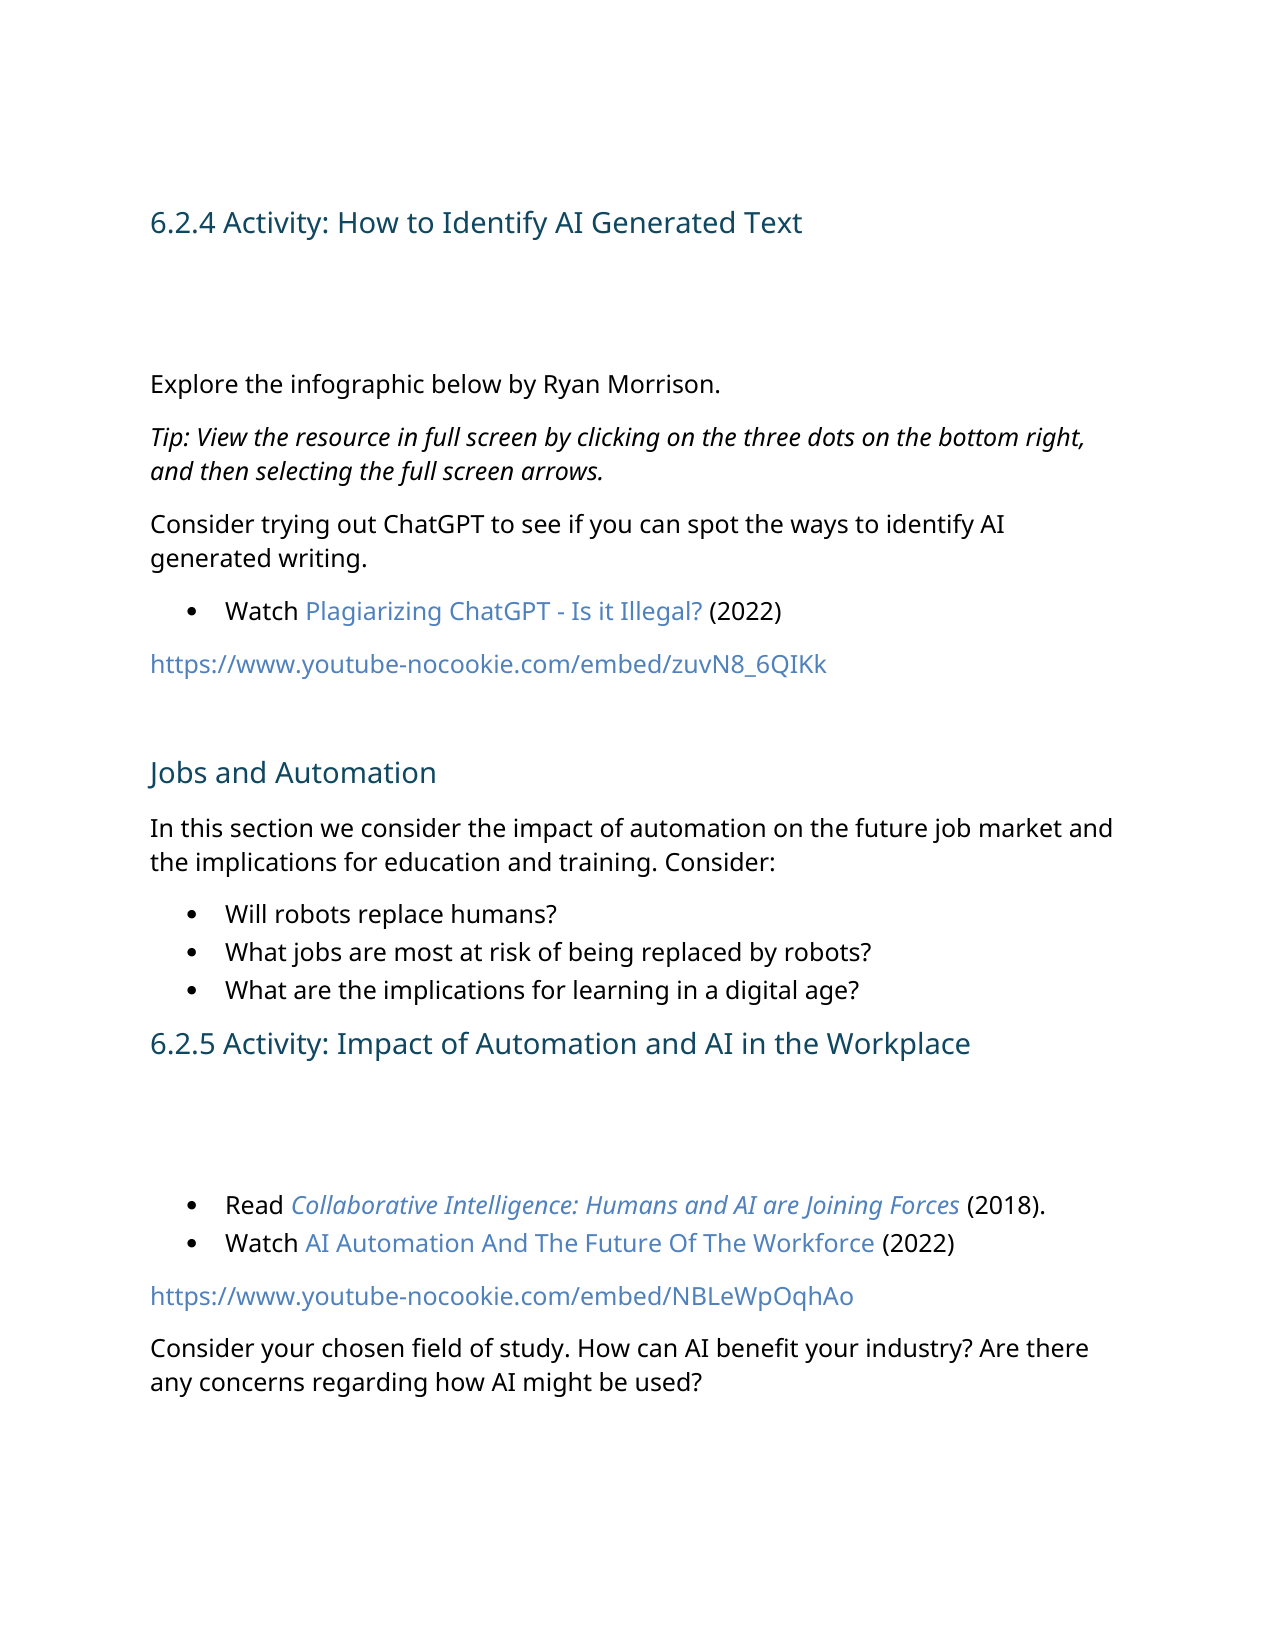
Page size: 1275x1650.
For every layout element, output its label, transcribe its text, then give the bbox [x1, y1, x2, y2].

list Will robots replace humans? [187, 897, 1125, 931]
subtitle 6.2.5 Activity: Impact of Automation and AI in the Workplace [150, 1023, 1125, 1063]
text In this section we consider the impact of automation on the future job market and the implications for education and training. Consider: [150, 810, 1125, 878]
text https://www.youtube-nocookie.com/embed/zuvN8_6QIKk [150, 646, 1125, 680]
list Read Collaborative Intelligence: Humans and AI are Joining Forces (2018). [187, 1188, 1125, 1222]
text Tip: View the resource in full screen by clicking on the three dots on the bottom right, and then selecting the full screen arrows. [150, 420, 1125, 488]
text Explore the infographic below by Ryan Morrison. [150, 367, 1125, 401]
list What are the implications for learning in a digital age? [187, 973, 1125, 1007]
text Consider your chosen field of study. How can AI benefit your industry? Are there any concerns regarding how AI might be used? [150, 1331, 1125, 1399]
list Watch Plagiarizing ChatGPT - Is it Illegal? (2022) [187, 593, 1125, 627]
list What jobs are most at risk of being replaced by robots? [187, 935, 1125, 969]
subtitle Jobs and Automation [150, 752, 1125, 792]
subtitle 6.2.4 Activity: How to Identify AI Generated Text [150, 203, 1125, 242]
text Consider trying out ChatGPT to see if you can spot the ways to identify AI generated writing. [150, 507, 1125, 575]
list Watch AI Automation And The Future Of The Workforce (2022) [187, 1225, 1125, 1259]
text https://www.youtube-nocookie.com/embed/NBLeWpOqhAo [150, 1278, 1125, 1312]
